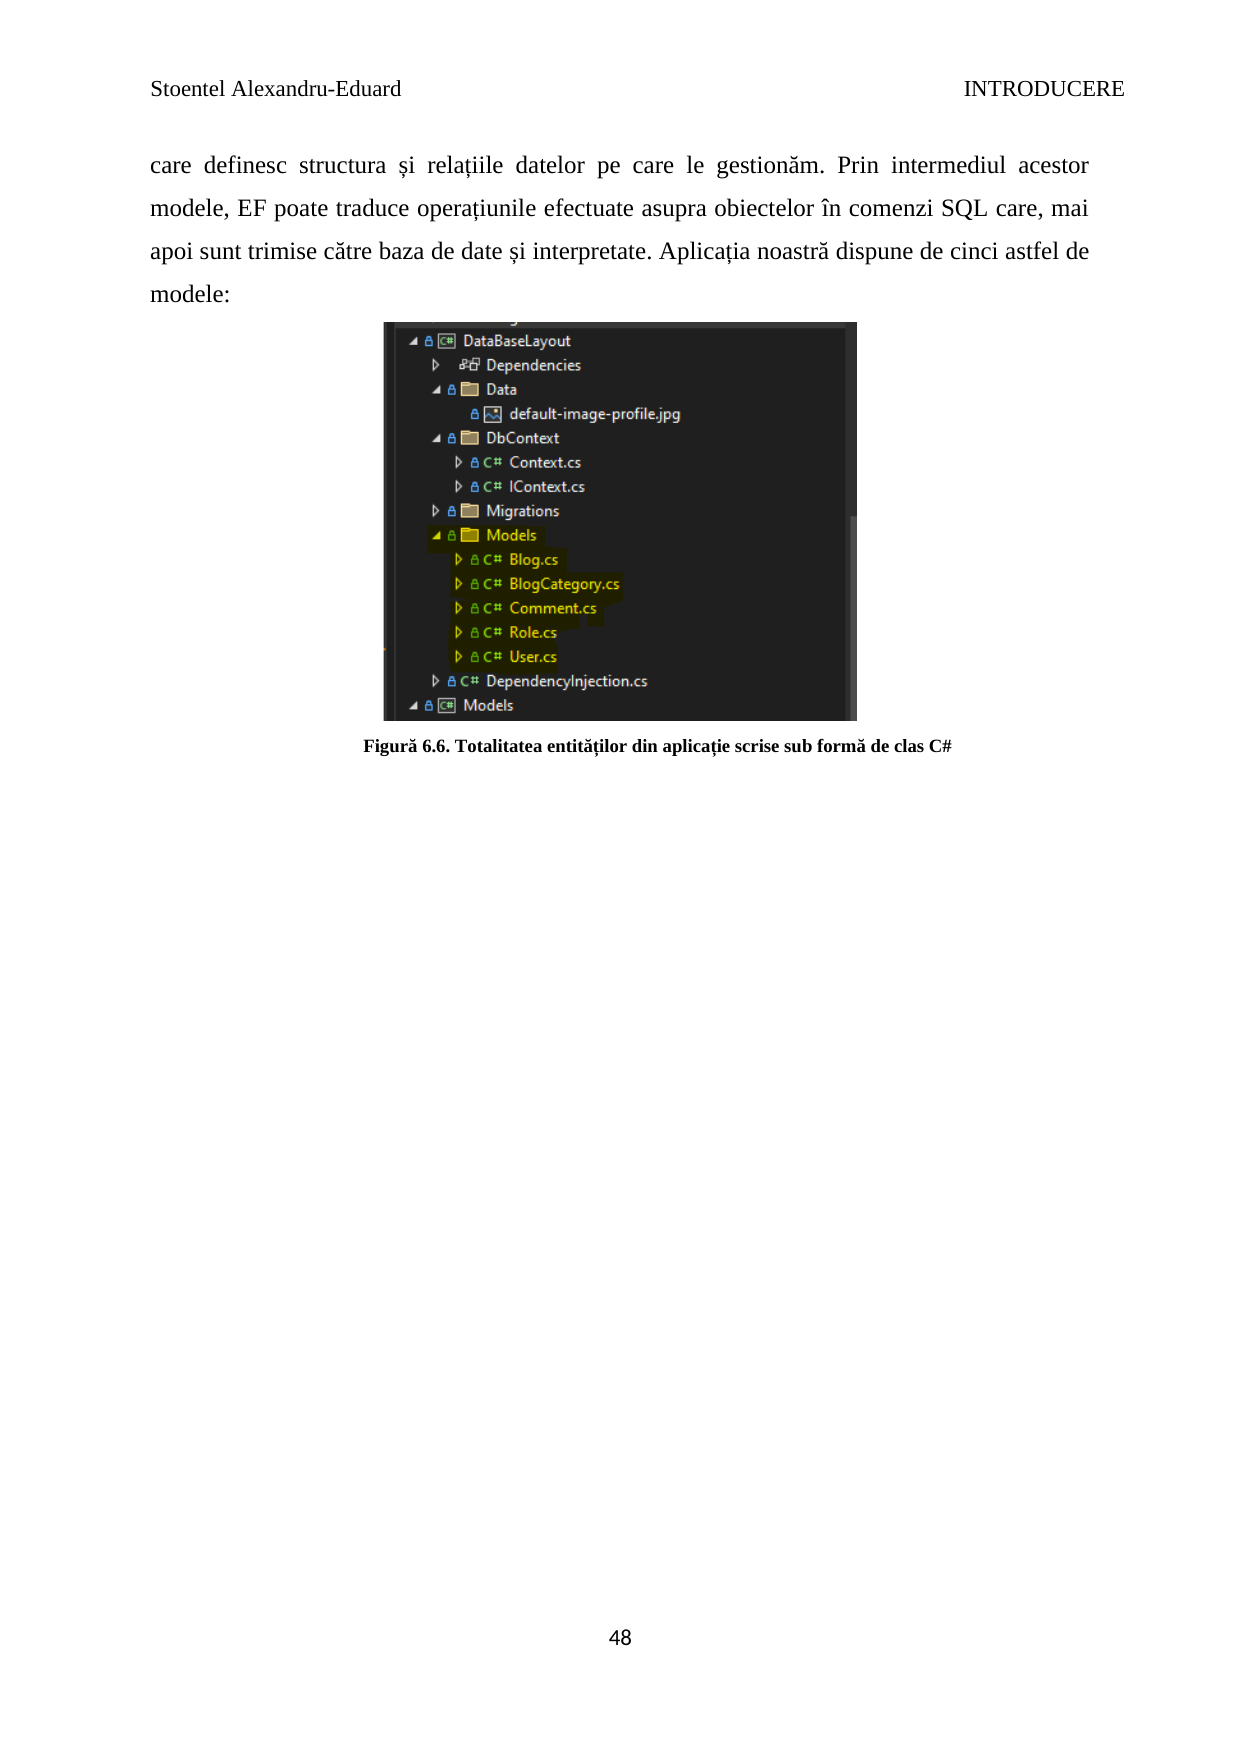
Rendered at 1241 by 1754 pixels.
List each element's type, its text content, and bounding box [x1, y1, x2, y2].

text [150, 150, 1090, 308]
picture [383, 322, 857, 721]
text Figură 6.6. Totalitatea entităților din aplicație scrise sub formă de clas C# [150, 734, 1090, 756]
